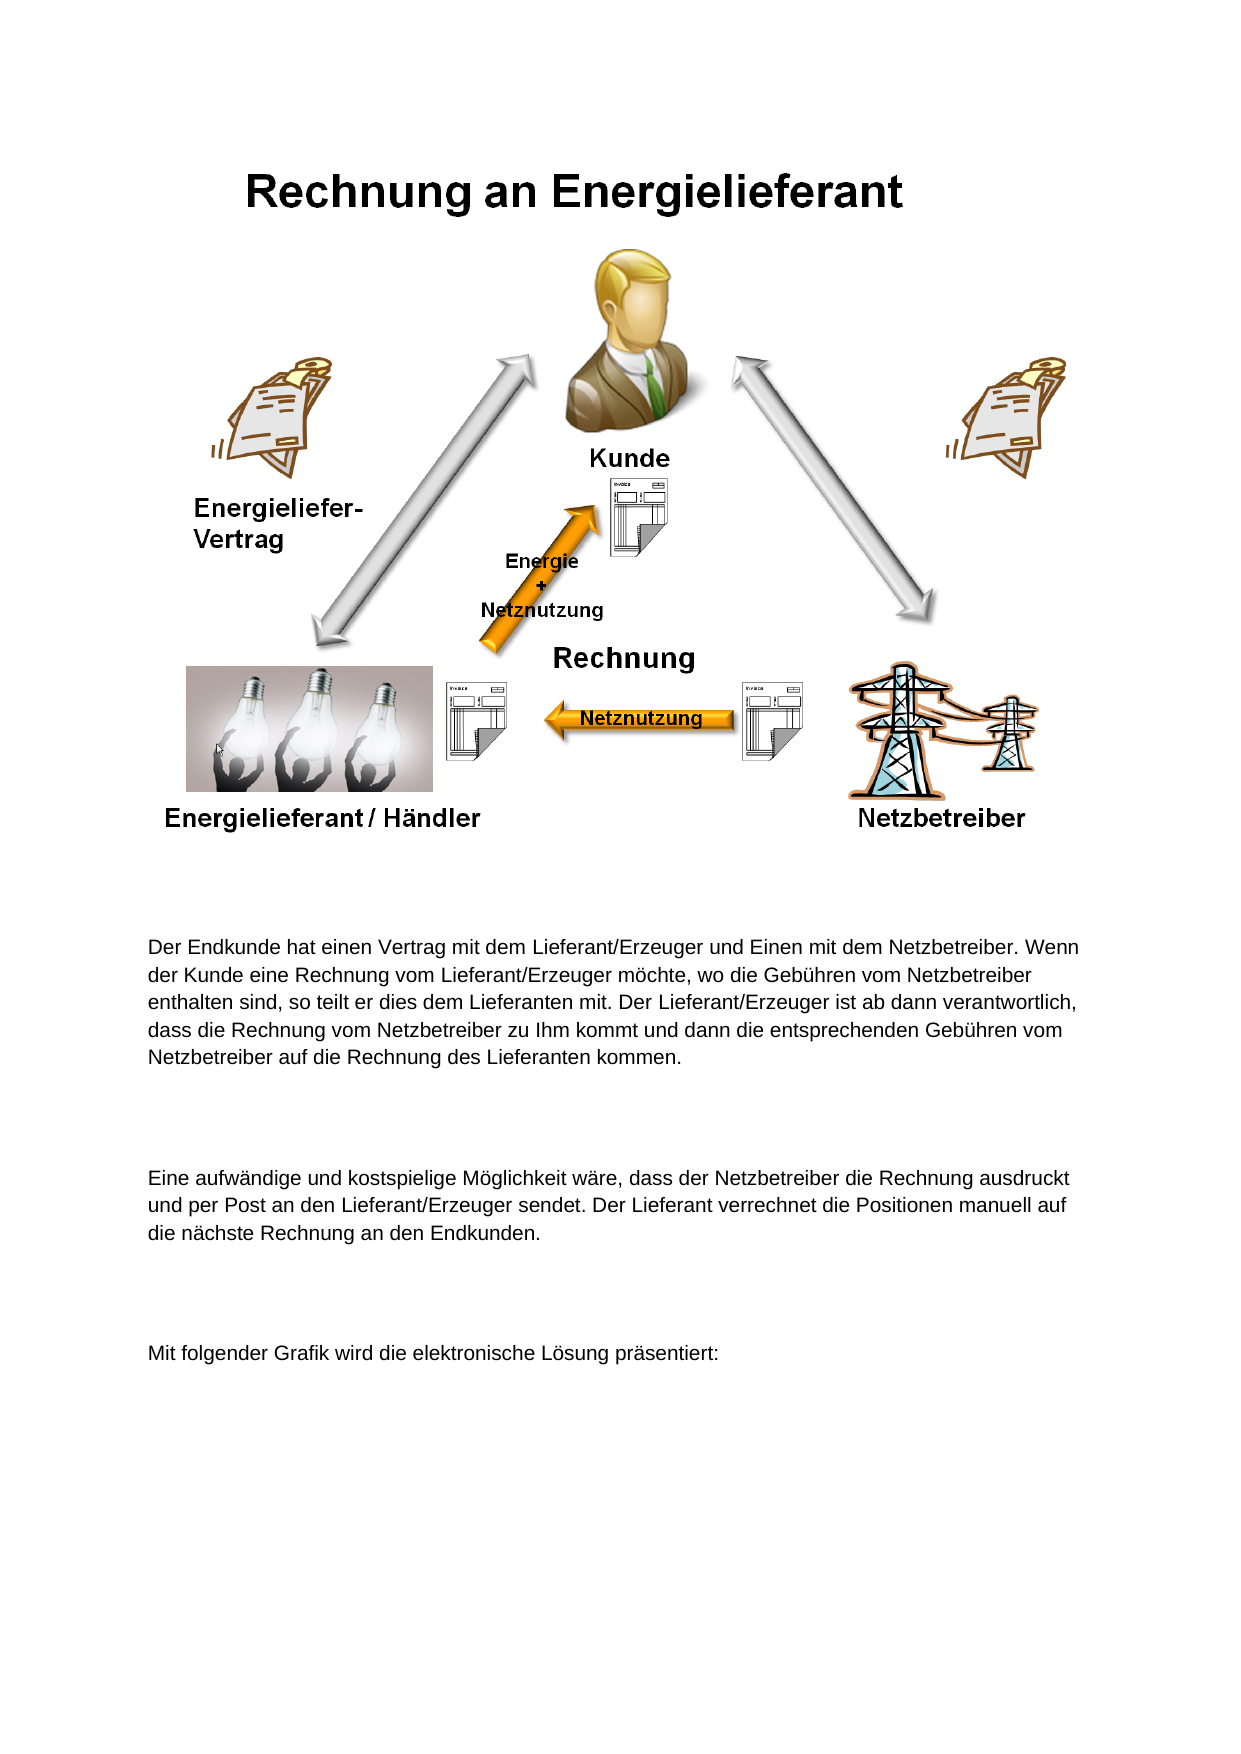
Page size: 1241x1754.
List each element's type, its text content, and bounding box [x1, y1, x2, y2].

text Mit folgender Grafik wird die elektronische Lösung präsentiert: [148, 1341, 1093, 1365]
picture [147, 147, 1068, 839]
text Eine aufwändige und kostspielige Möglichkeit wäre, dass der Netzbetreiber die Rechnung ausdruckt und per Post an den Lieferant/Erzeuger sendet. Der Lieferant verrechnet die Positionen manuell auf die nächste Rechnung an den Endkunden. [148, 1166, 1093, 1244]
text Der Endkunde hat einen Vertrag mit dem Lieferant/Erzeuger und Einen mit dem Netzbetreiber. Wenn der Kunde eine Rechnung vom Lieferant/Erzeuger möchte, wo die Gebühren vom Netzbetreiber enthalten sind, so teilt er dies dem Lieferanten mit. Der Lieferant/Erzeuger ist ab dann verantwortlich, dass die Rechnung vom Netzbetreiber zu Ihm kommt und dann die entsprechenden Gebühren vom Netzbetreiber auf die Rechnung des Lieferanten kommen. [148, 935, 1093, 1069]
